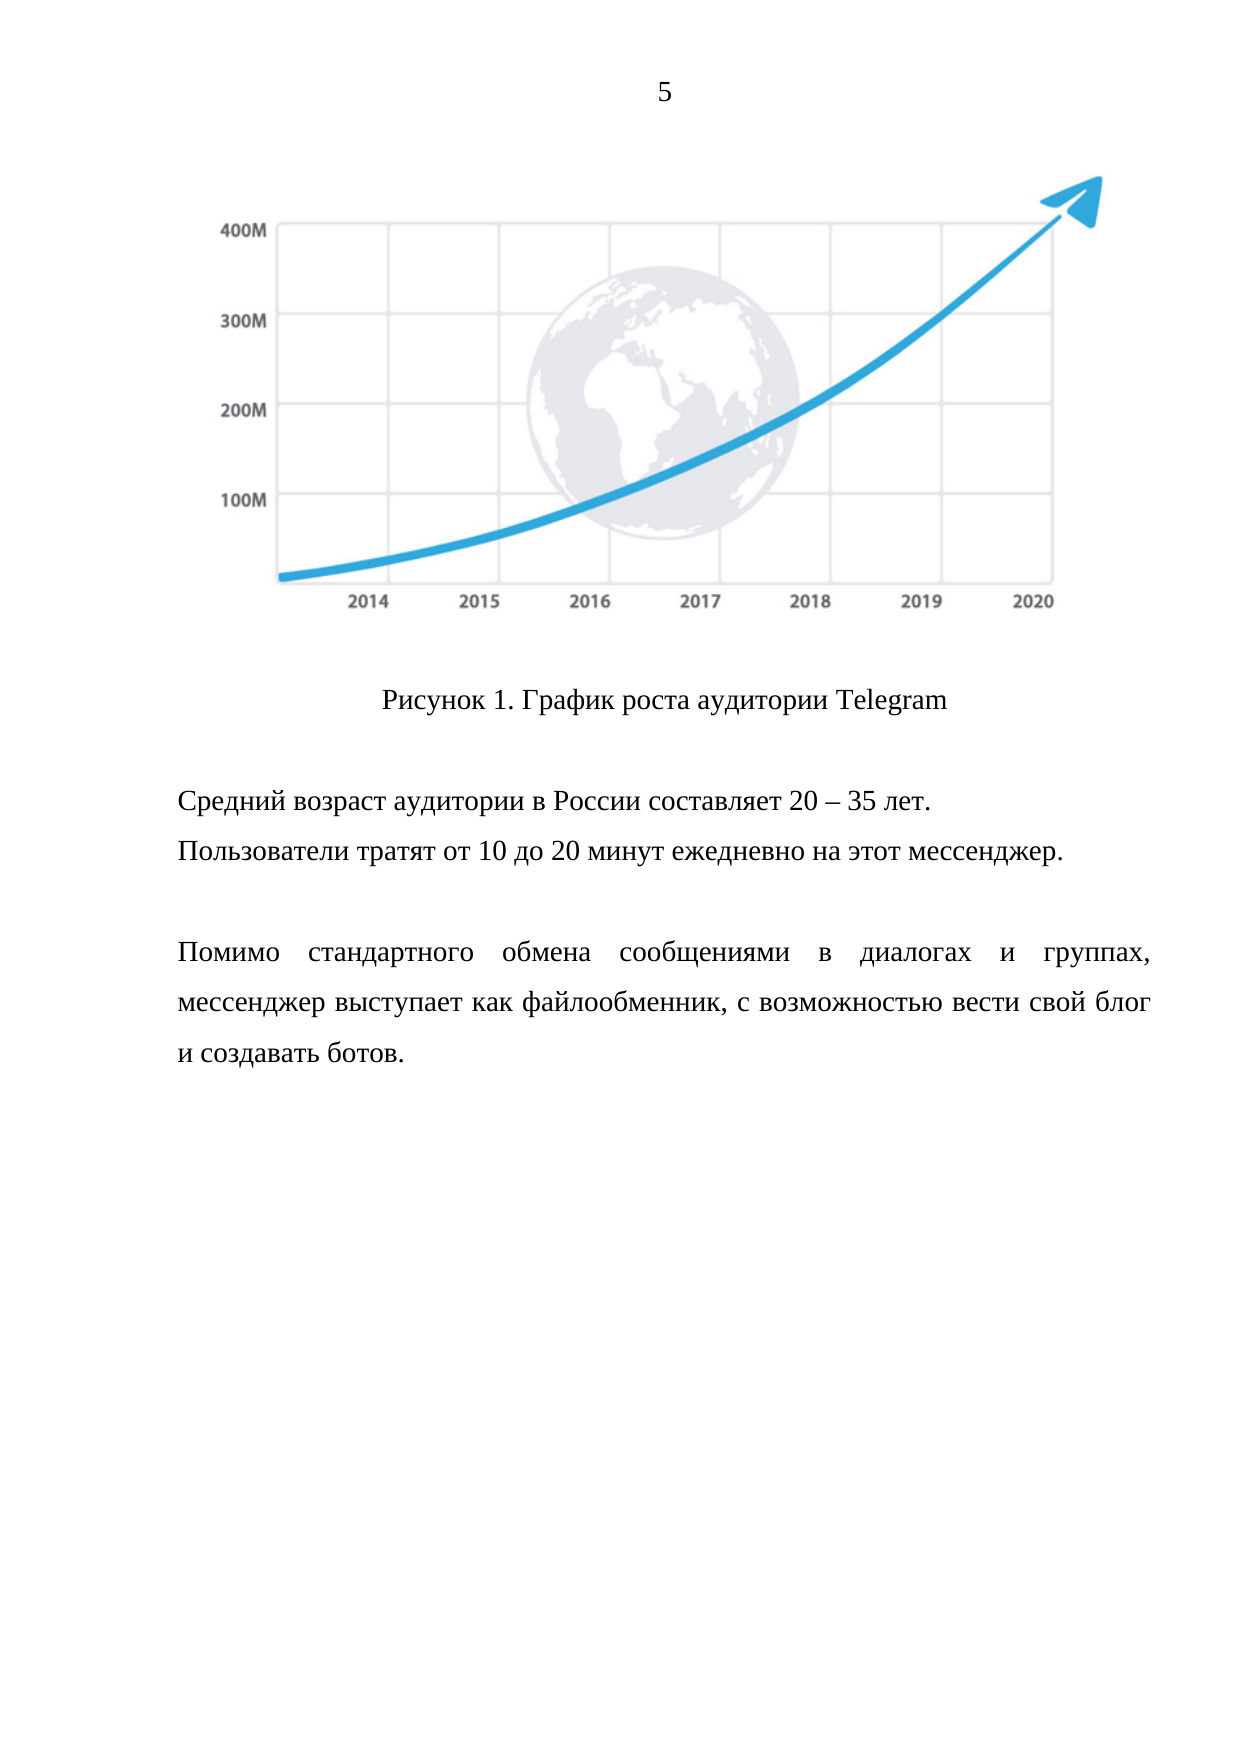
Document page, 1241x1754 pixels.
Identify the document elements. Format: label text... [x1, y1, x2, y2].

text Средний возраст аудитории в России составляет 20 – 35 лет. [177, 783, 1152, 817]
picture [177, 140, 1152, 666]
text Рисунок 1. График роста аудитории Telegram [177, 682, 1152, 716]
text Помимо стандартного обмена сообщениями в диалогах и группах, мессенджер выступает как файлообменник, с возможностью вести свой блог и создавать ботов. [177, 934, 1152, 1068]
text Пользователи тратят от 10 до 20 минут ежедневно на этот мессенджер. [177, 833, 1152, 867]
